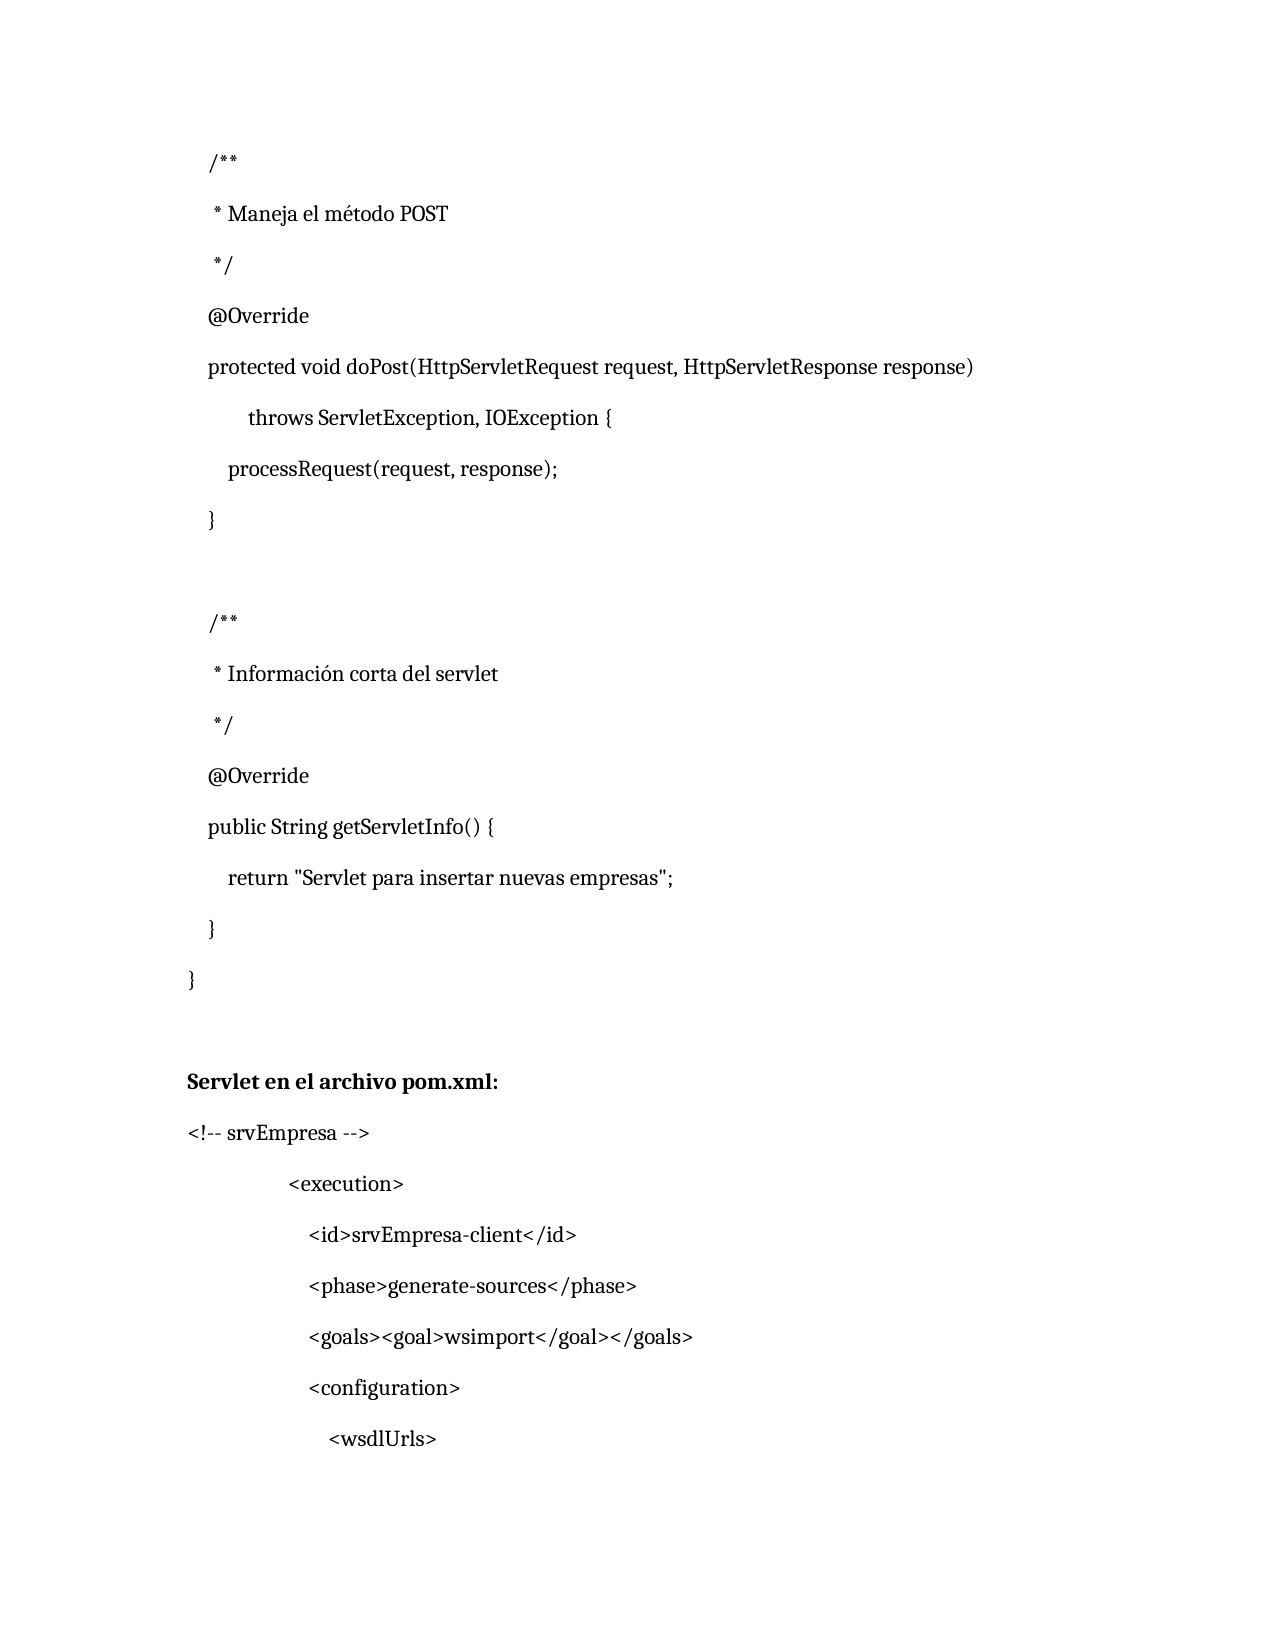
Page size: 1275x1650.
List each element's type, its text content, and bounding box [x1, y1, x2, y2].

text } [187, 507, 1087, 534]
text /** [187, 150, 1087, 176]
text <execution> [187, 1171, 1087, 1197]
text */ [187, 711, 1087, 738]
text <goals><goal>wsimport</goal></goals> [187, 1324, 1087, 1350]
text } [187, 916, 1087, 942]
text @Override [187, 762, 1087, 789]
text return "Servlet para insertar nuevas empresas"; [187, 864, 1087, 891]
text <id>srvEmpresa-client</id> [187, 1222, 1087, 1248]
text protected void doPost(HttpServletRequest request, HttpServletResponse response) [187, 354, 1087, 381]
text * Maneja el método POST [187, 201, 1087, 227]
text */ [187, 252, 1087, 278]
text public String getServletInfo() { [187, 813, 1087, 840]
text * Información corta del servlet [187, 660, 1087, 687]
text } [187, 967, 1087, 993]
text <configuration> [187, 1375, 1087, 1401]
text <phase>generate-sources</phase> [187, 1273, 1087, 1299]
text Servlet en el archivo pom.xml: [187, 1069, 1087, 1095]
text <wsdlUrls> [187, 1426, 1087, 1452]
text throws ServletException, IOException { [187, 405, 1087, 432]
text /** [187, 609, 1087, 636]
text @Override [187, 303, 1087, 329]
text <!-- srvEmpresa --> [187, 1120, 1087, 1146]
text processRequest(request, response); [187, 456, 1087, 483]
